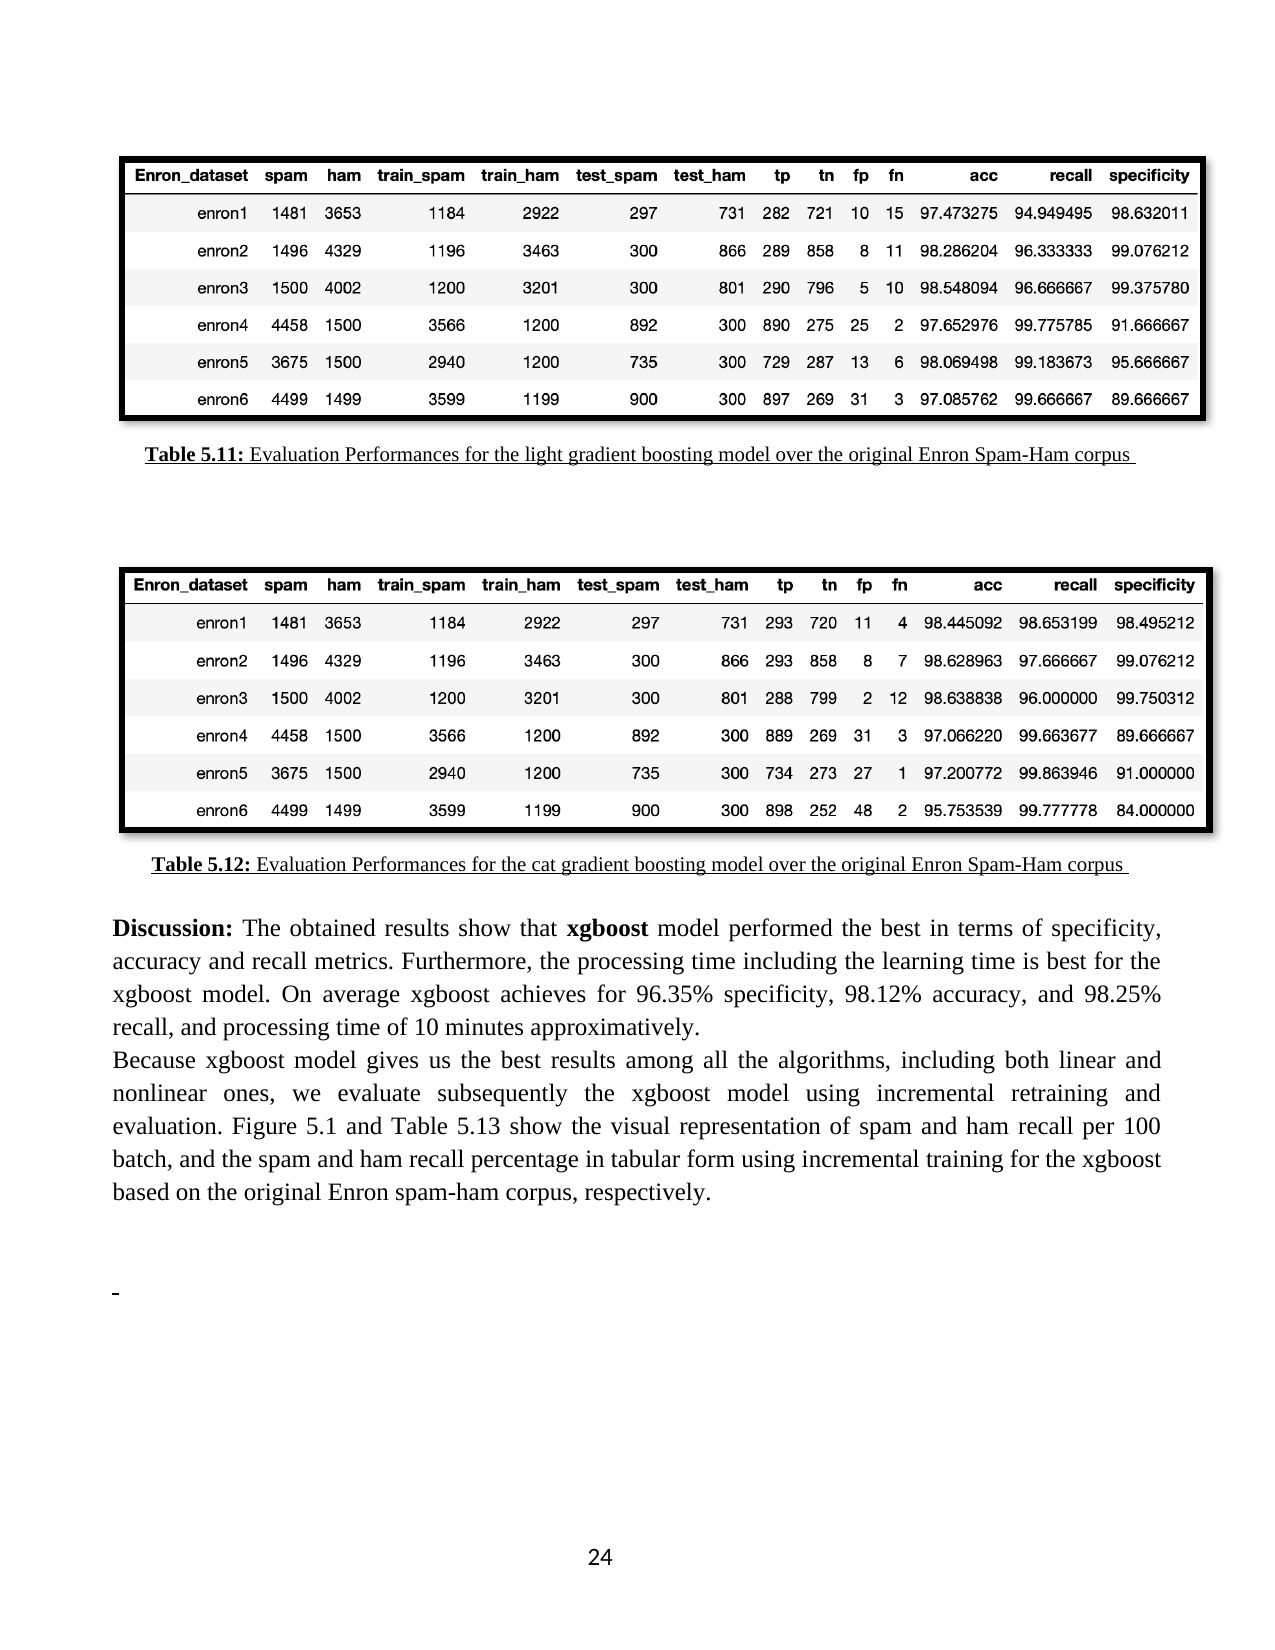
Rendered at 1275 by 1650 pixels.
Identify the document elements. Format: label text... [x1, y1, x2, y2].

text Table 5.12: Evaluation Performances for the cat gradient boosting model over the original Enron Spam-Ham corpus [112, 852, 1162, 876]
text Discussion: The obtained results show that xgboost model performed the best in terms of specificity, accuracy and recall metrics. Furthermore, the processing time including the learning time is best for the xgboost model. On average xgboost achieves for 96.35% specificity, 98.12% accuracy, and 98.25% recall, and processing time of 10 minutes approximatively. [112, 913, 1162, 1041]
text Table 5.11: Evaluation Performances for the light gradient boosting model over the original Enron Spam-Ham corpus [112, 442, 1162, 466]
picture [125, 573, 1206, 827]
text Because xgboost model gives us the best results among all the algorithms, including both linear and nonlinear ones, we evaluate subsequently the xgboost model using incremental retraining and evaluation. Figure 5.1 and Table 5.13 show the visual representation of spam and ham recall per 100 batch, and the spam and ham recall percentage in tabular form using incremental training for the xgboost based on the original Enron spam-ham corpus, respectively. [112, 1045, 1162, 1206]
picture [125, 163, 1200, 415]
